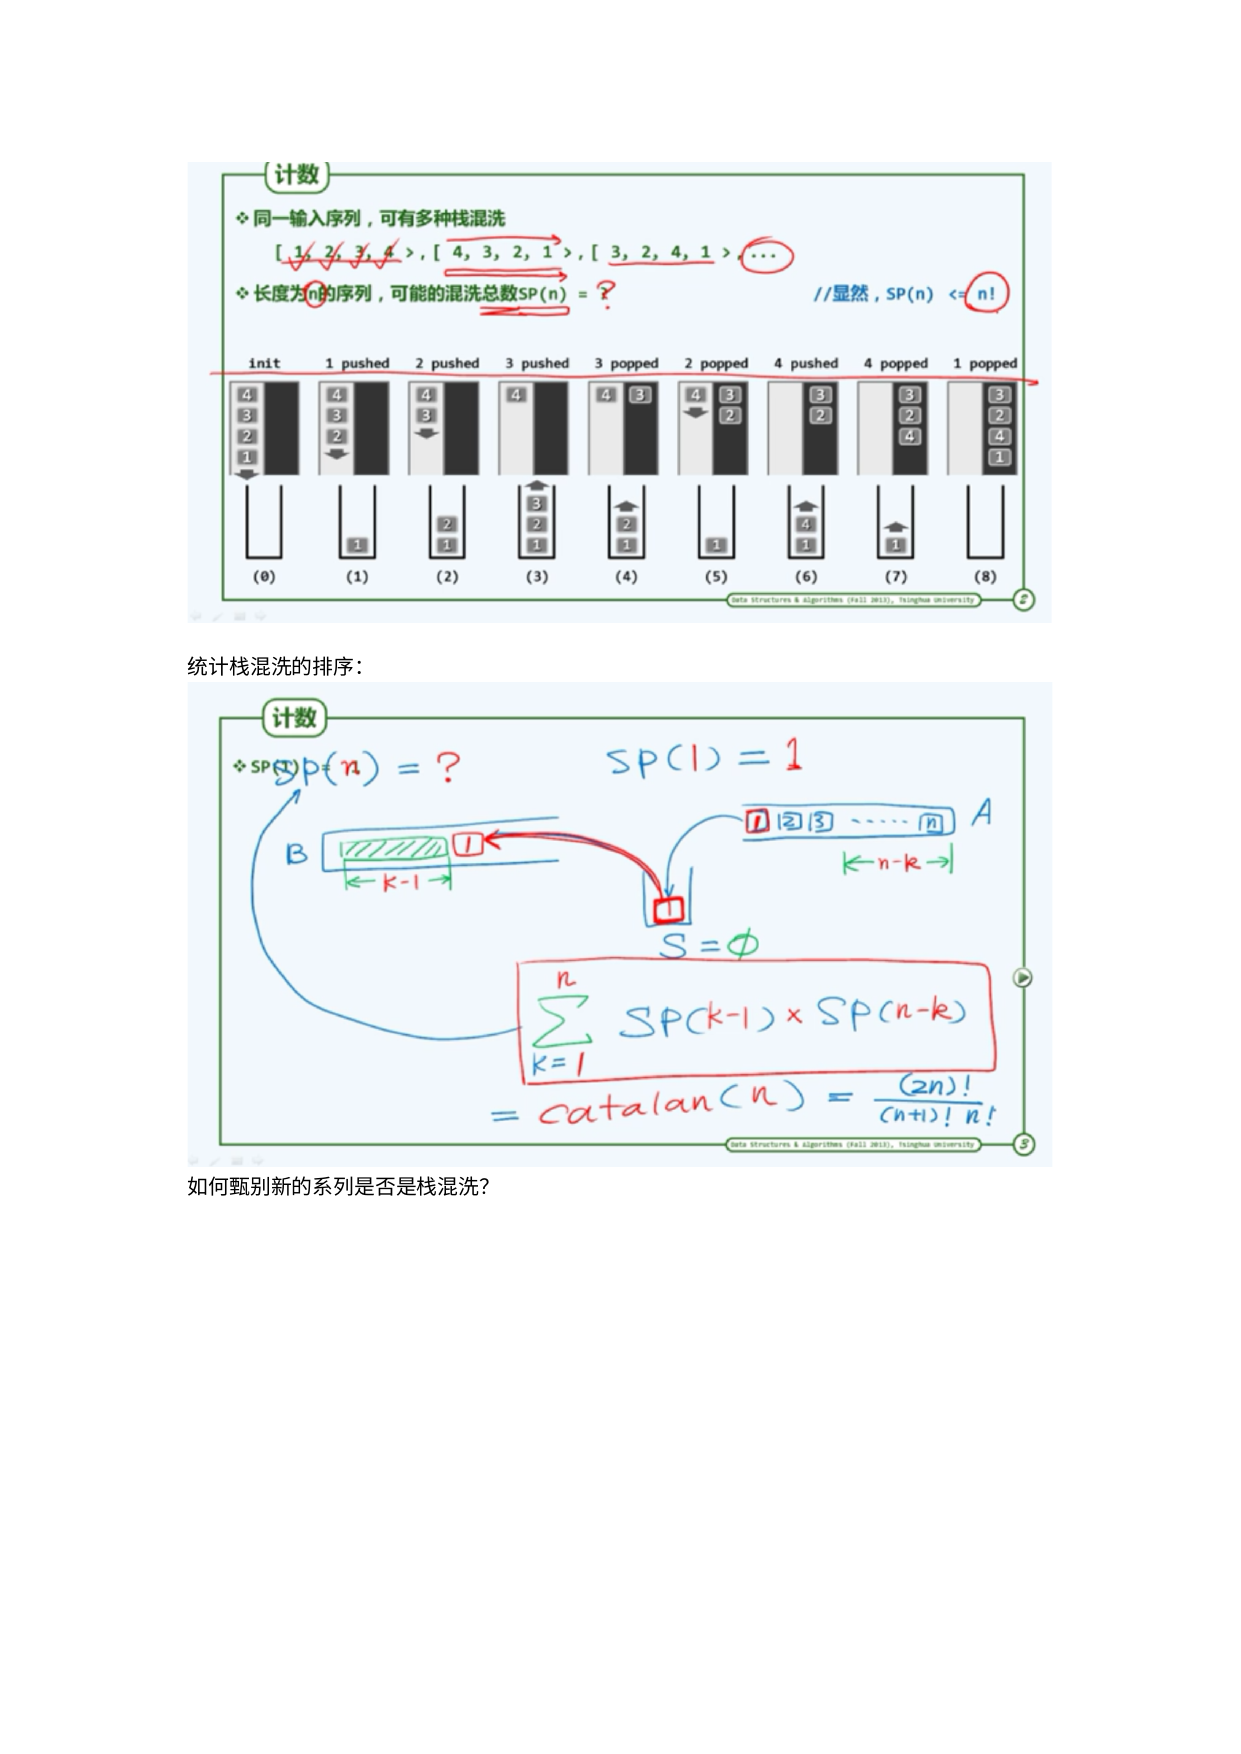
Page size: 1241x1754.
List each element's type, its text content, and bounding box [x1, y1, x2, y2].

picture [187, 162, 1052, 623]
picture [187, 682, 1053, 1167]
text 统计栈混洗的排序： [187, 649, 1053, 682]
text 如何甄别新的系列是否是栈混洗？ [187, 1169, 1053, 1202]
